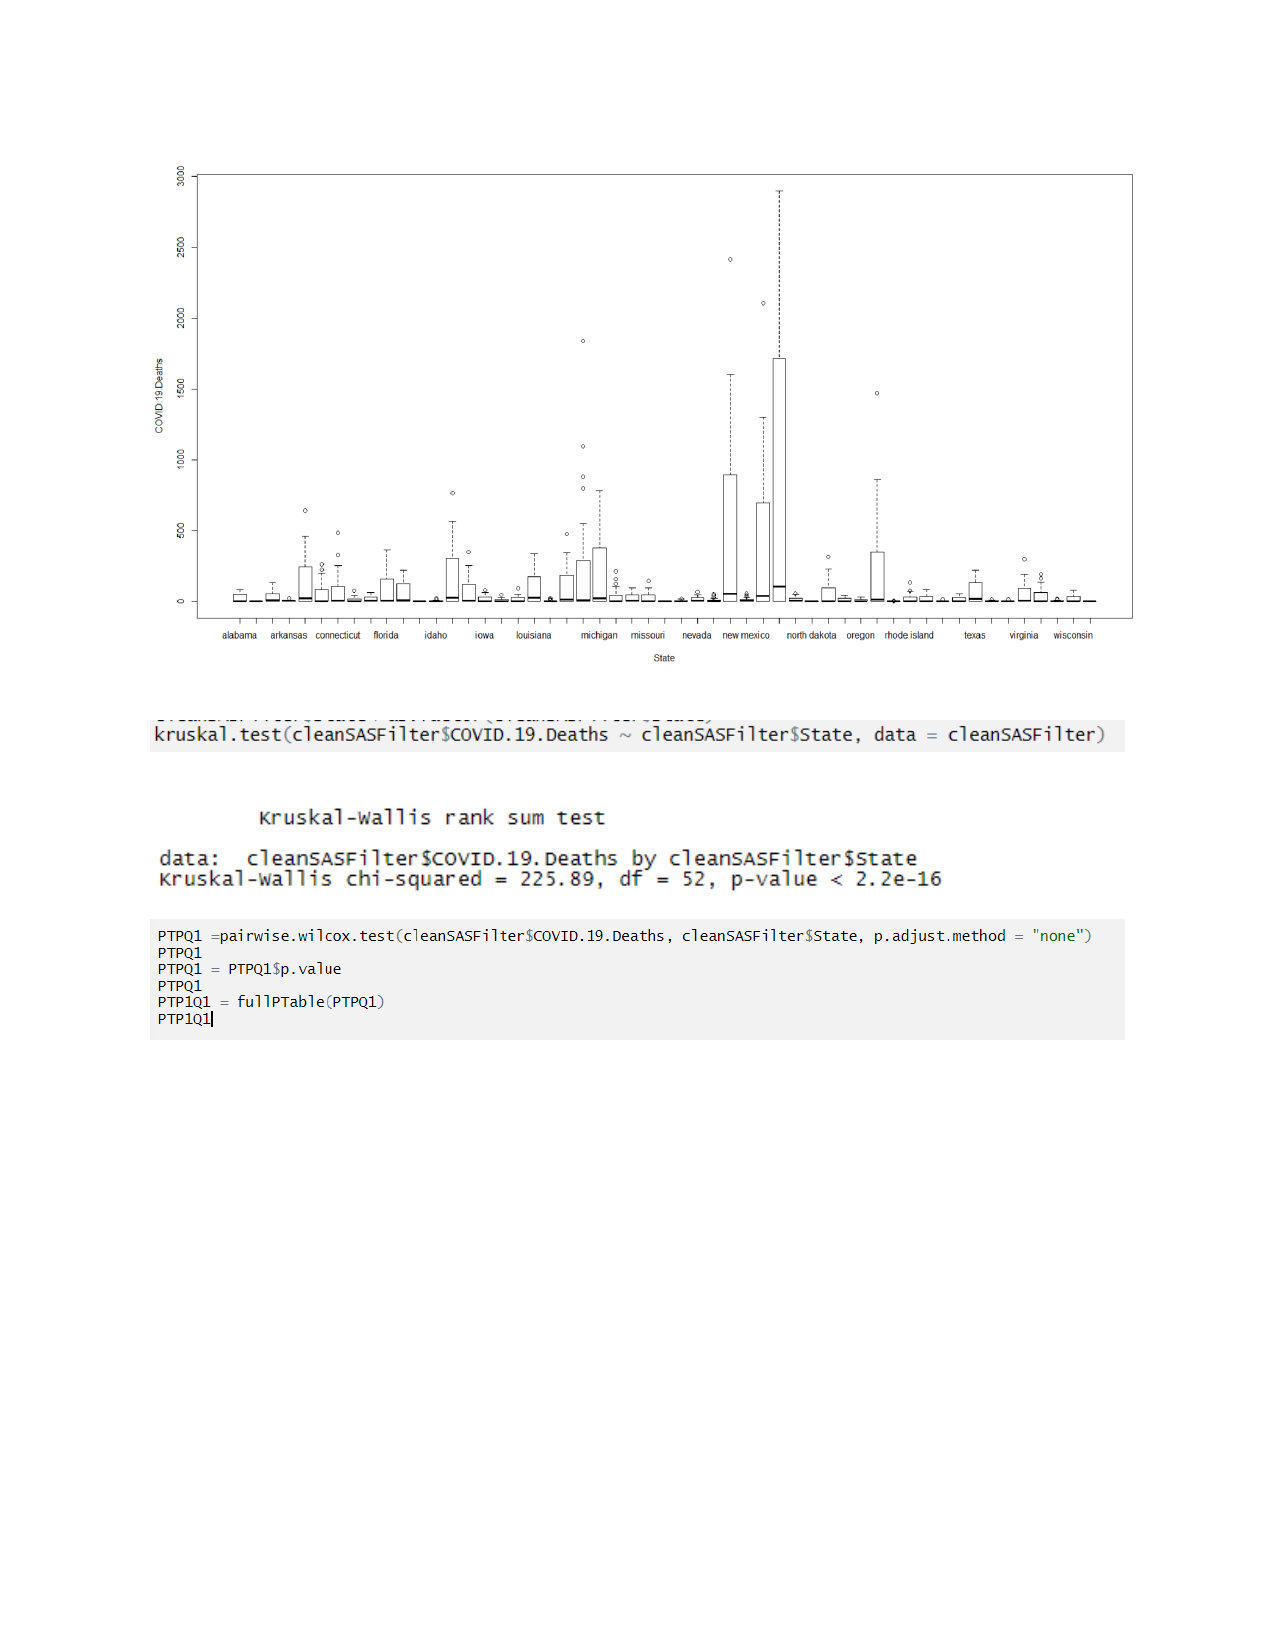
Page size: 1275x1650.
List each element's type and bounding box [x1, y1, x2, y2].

picture [150, 150, 1144, 665]
picture [150, 780, 1125, 1040]
picture [150, 720, 1125, 752]
